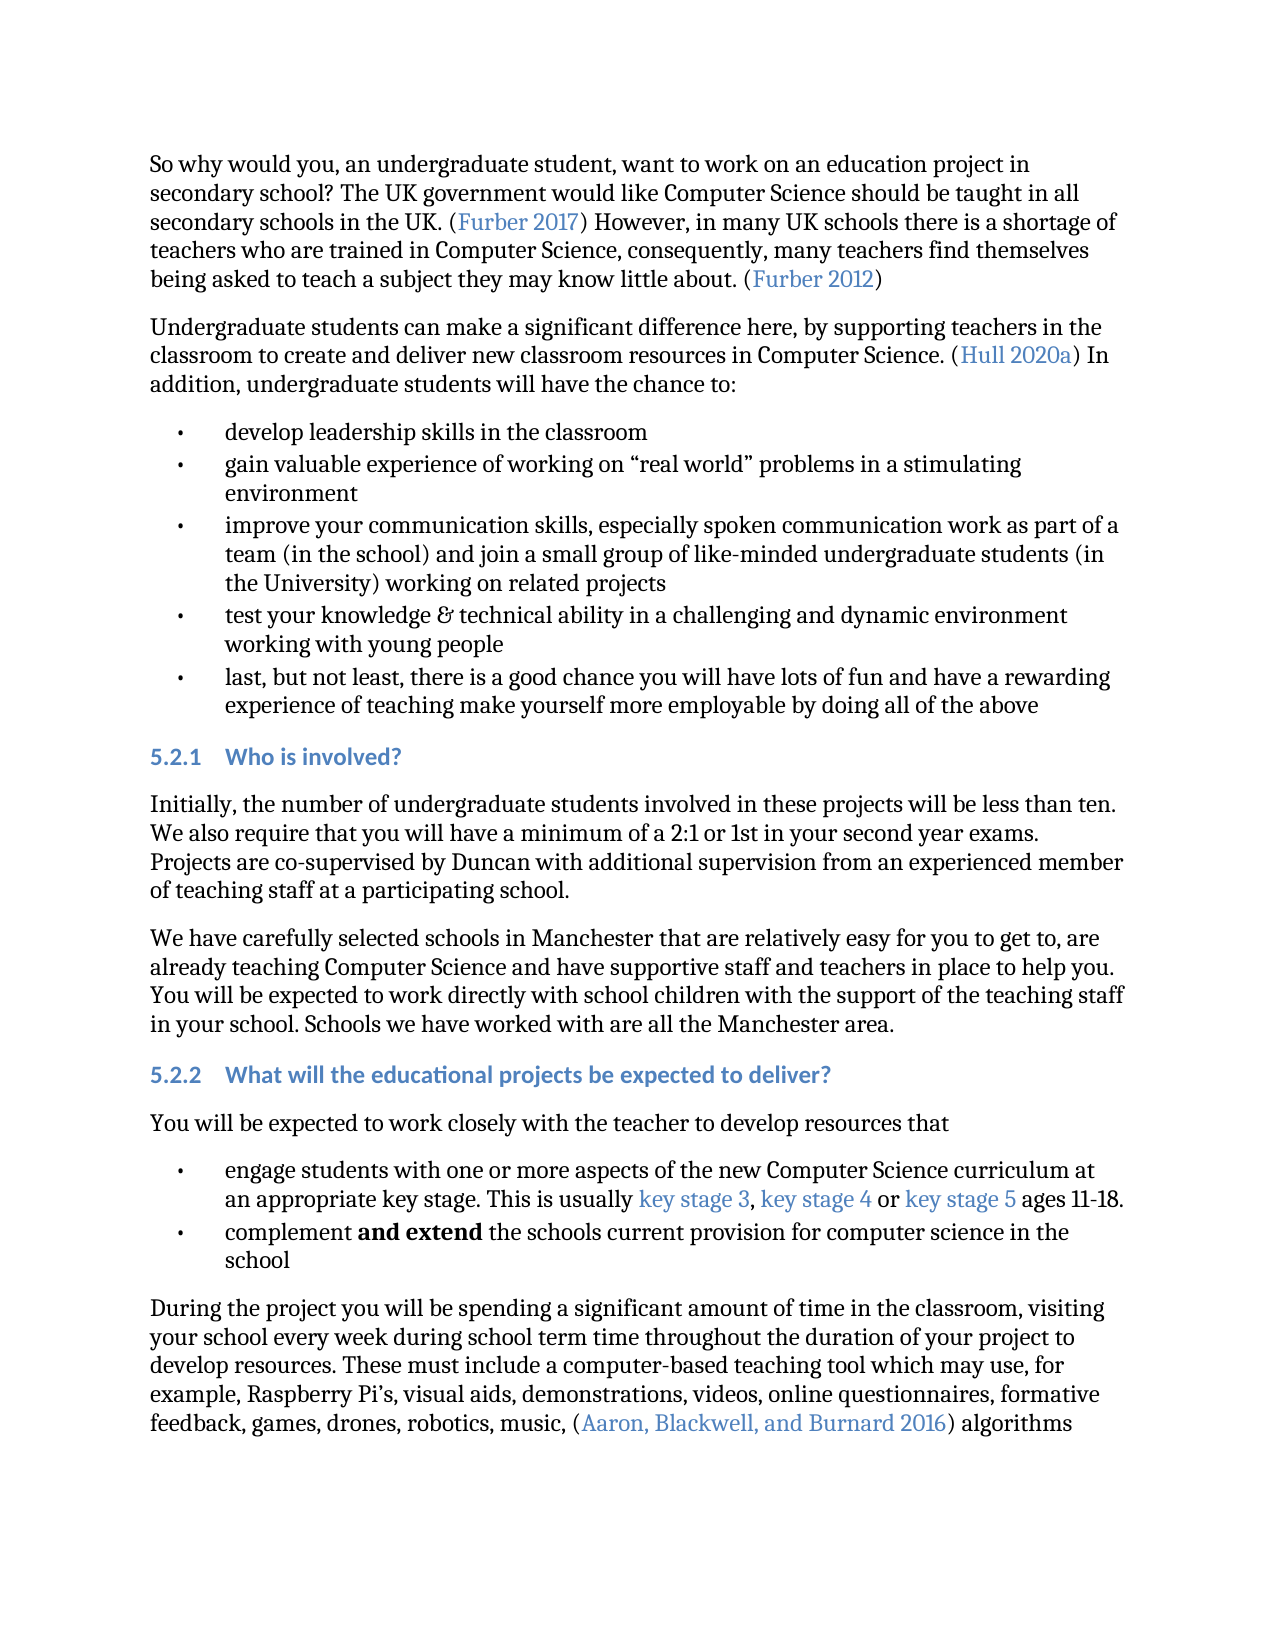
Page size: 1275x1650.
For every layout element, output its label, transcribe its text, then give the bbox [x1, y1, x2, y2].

list gain valuable experience of working on “real world” problems in a stimulating environment [175, 450, 1125, 507]
list develop leadership skills in the classroom [175, 417, 1125, 446]
list last, but not least, there is a good chance you will have lots of fun and have a rewarding experience of teaching make yourself more employable by doing all of the above [175, 662, 1125, 720]
text We have carefully selected schools in Manchester that are relatively easy for you to get to, are already teaching Computer Science and have supportive staff and teachers in place to help you. You will be expected to work directly with school children with the support of the teaching staff in your school. Schools we have worked with are all the Manchester area. [150, 924, 1125, 1039]
list improve your communication skills, especially spoken communication work as part of a team (in the school) and join a small group of like-minded undergraduate students (in the University) working on related projects [175, 511, 1125, 597]
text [150, 1294, 1125, 1438]
list test your knowledge & technical ability in a challenging and dynamic environment working with young people [175, 601, 1125, 659]
text So why would you, an undergraduate student, want to work on an education project in secondary school? The UK government would like Computer Science should be taught in all secondary schools in the UK. (Furber 2017) However, in many UK schools there is a shortage of teachers who are trained in Computer Science, consequently, many teachers find themselves being asked to teach a subject they may know little about. (Furber 2012) [150, 150, 1125, 294]
text Undergraduate students can make a significant difference here, by supporting teachers in the classroom to create and deliver new classroom resources in Computer Science. (Hull 2020a) In addition, undergraduate students will have the chance to: [150, 312, 1125, 399]
text Initially, the number of undergraduate students involved in these projects will be less than ten. We also require that you will have a minimum of a 2:1 or 1st in your second year exams. Projects are co-supervised by Duncan with additional supervision from an experienced member of teaching staff at a participating school. [150, 790, 1125, 905]
text You will be expected to work closely with the teacher to develop resources that [150, 1109, 1125, 1138]
list complement and extend the schools current provision for computer science in the school [175, 1218, 1125, 1275]
subtitle 5.2.1 Who is involved? [150, 741, 1125, 771]
list engage students with one or more aspects of the new Computer Science curriculum at an appropriate key stage. This is usually key stage 3, key stage 4 or key stage 5 ages 11-18. [175, 1156, 1125, 1214]
subtitle 5.2.2 What will the educational projects be expected to deliver? [150, 1060, 1125, 1090]
